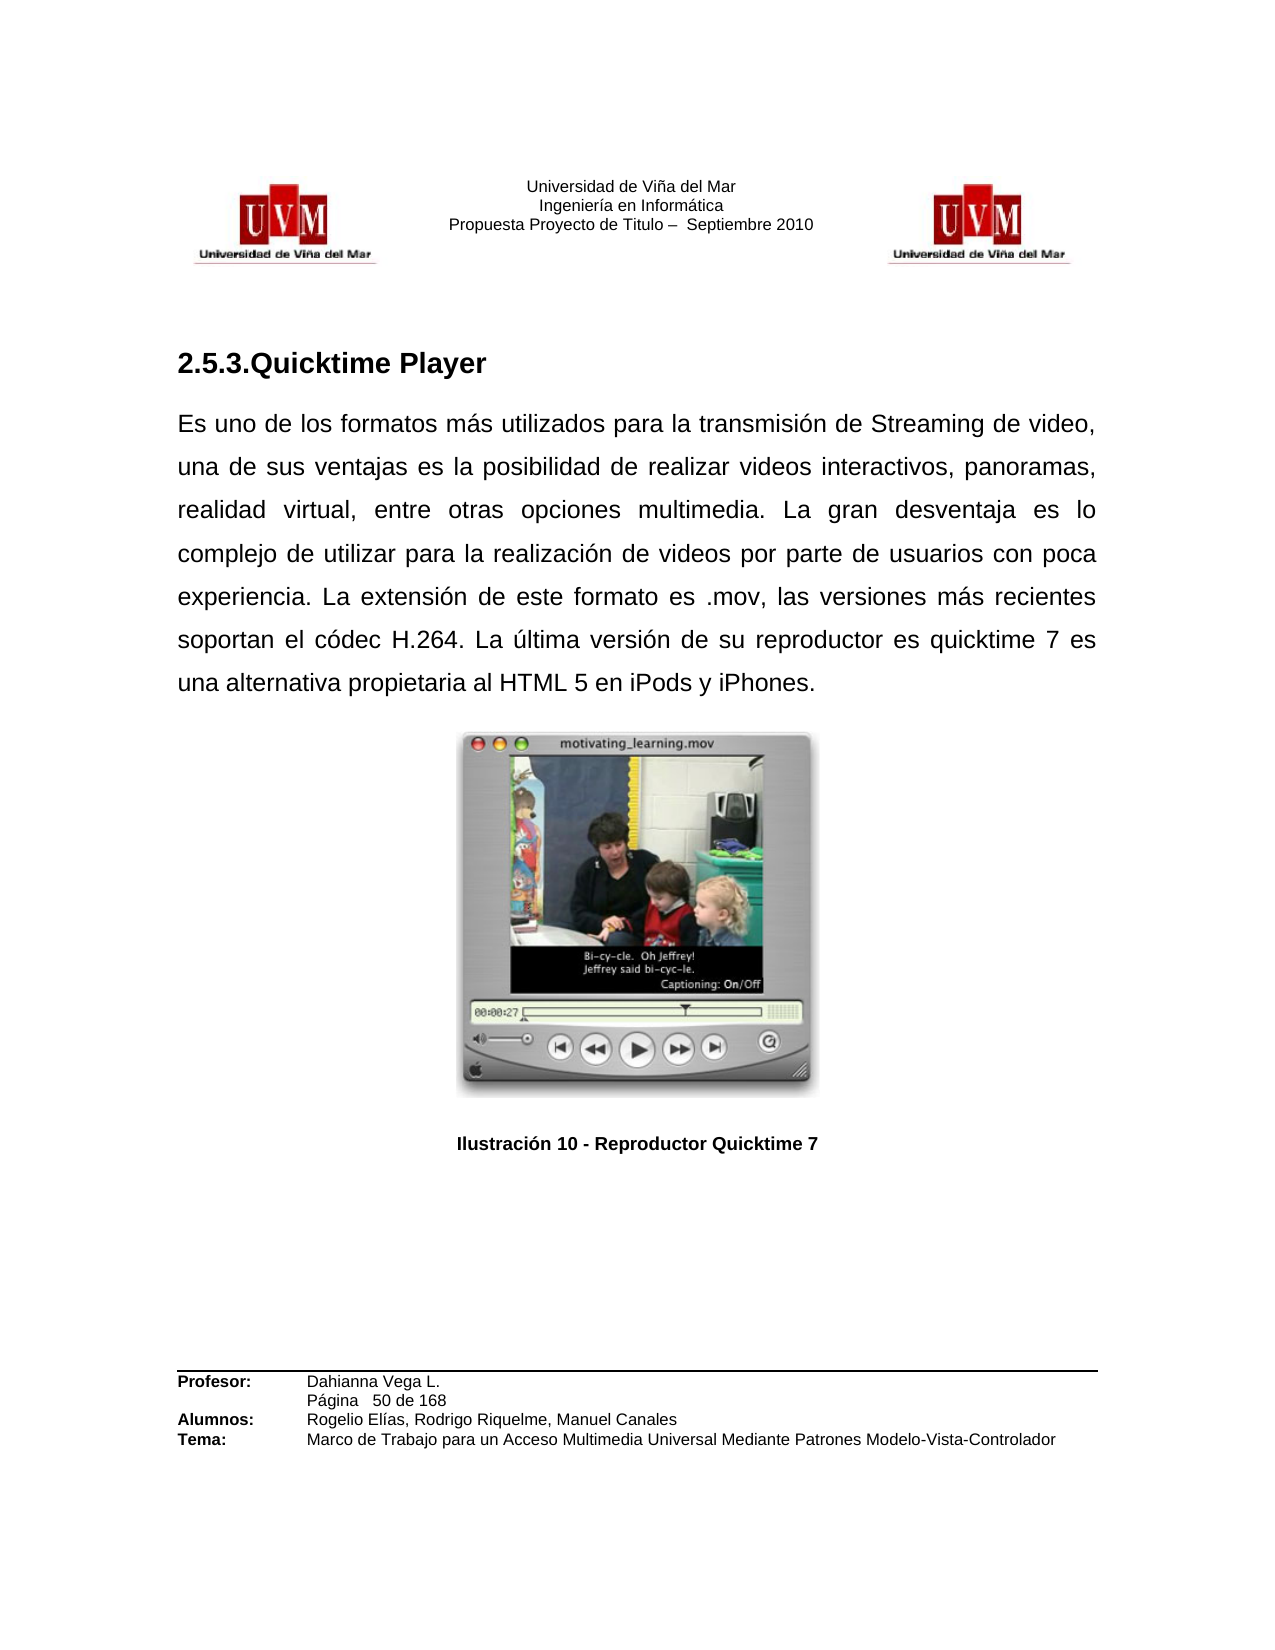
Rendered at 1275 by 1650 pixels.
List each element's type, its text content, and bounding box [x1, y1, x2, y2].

picture [871, 176, 1084, 267]
picture [177, 176, 390, 267]
picture [455, 731, 820, 1098]
text Ilustración 10 - Reproductor Quicktime 7 [177, 1133, 1098, 1154]
subtitle 2.5.3.Quicktime Player [177, 346, 1098, 380]
text Es uno de los formatos más utilizados para la transmisión de Streaming de video, una de sus ventajas es la posibilidad de realizar videos interactivos, panoramas, realidad virtual, entre otras opciones multimedia. La gran desventaja es lo complejo de utilizar para la realización de videos por parte de usuarios con poca experiencia. La extensión de este formato es .mov, las versiones más recientes soportan el códec H.264. La última versión de su reproductor es quicktime 7 es una alternativa propietaria al HTML 5 en iPods y iPhones. [177, 409, 1098, 697]
